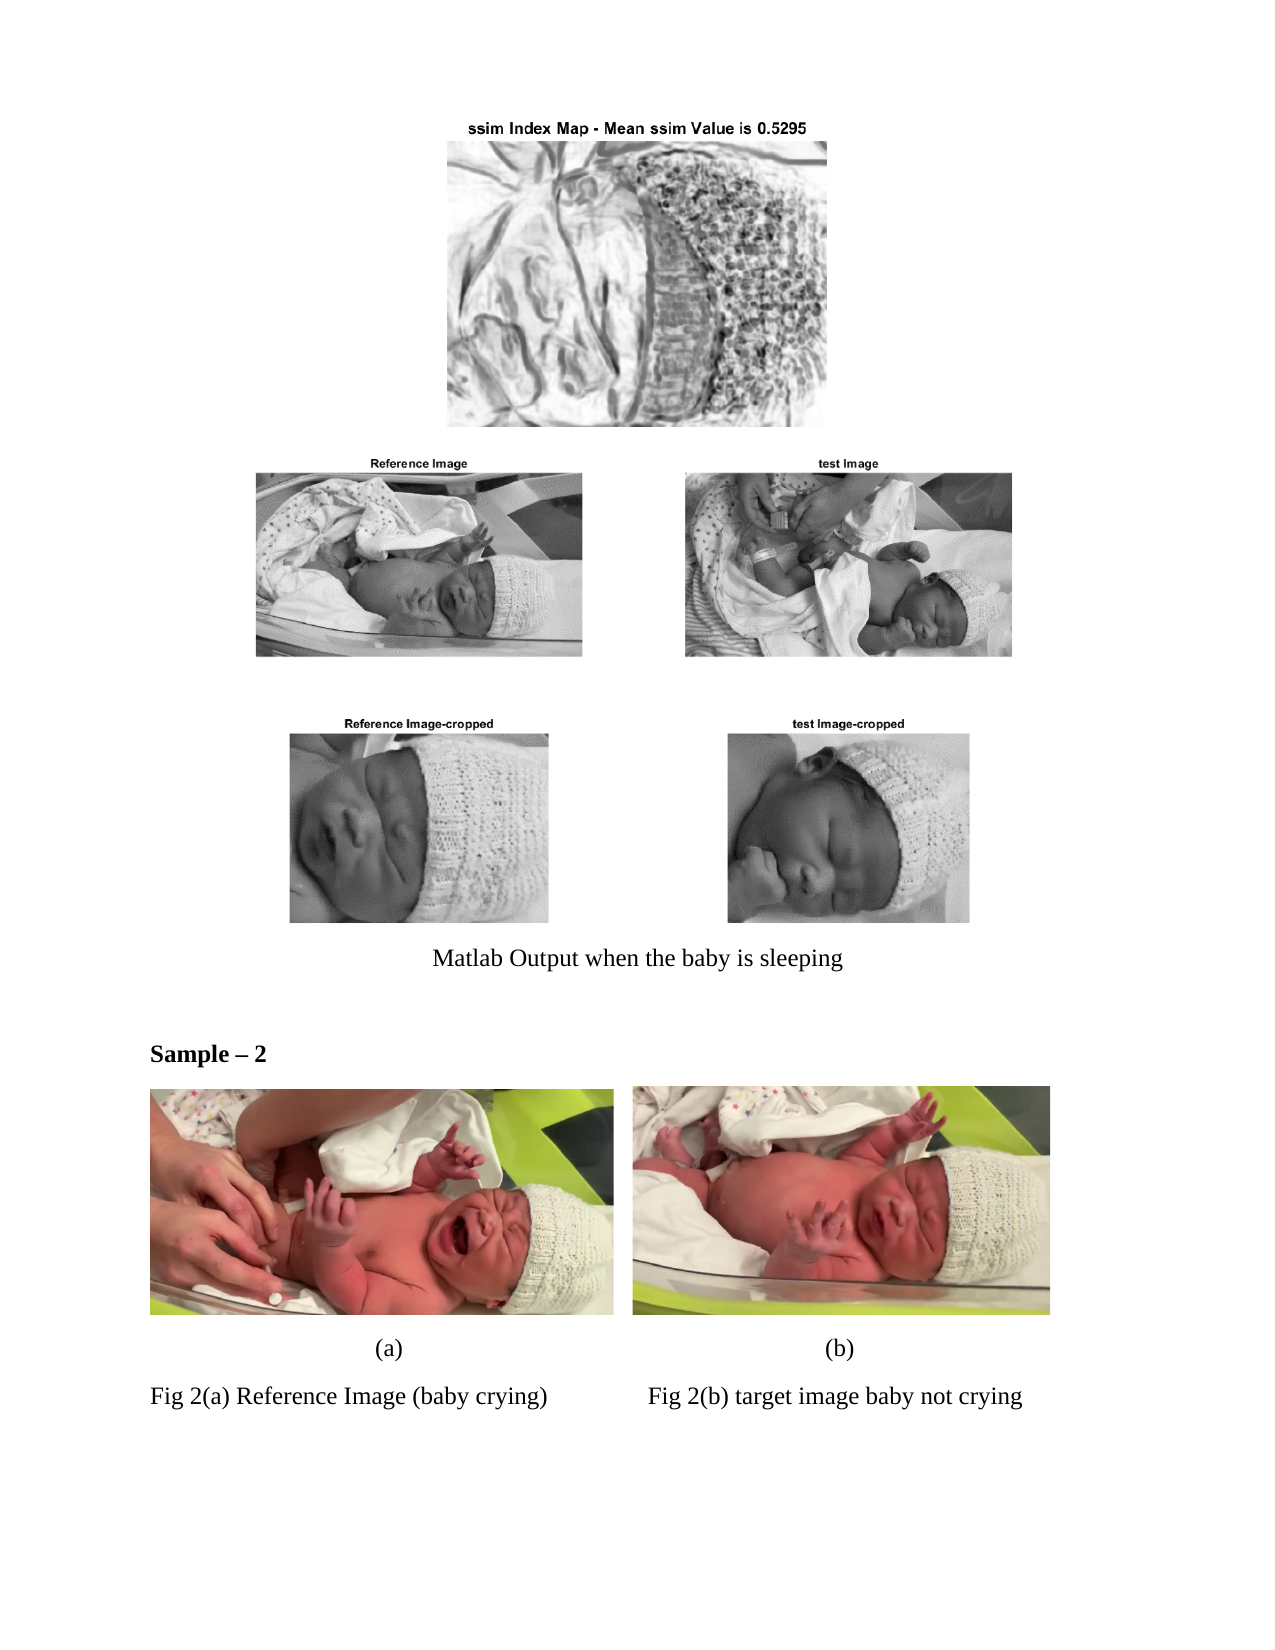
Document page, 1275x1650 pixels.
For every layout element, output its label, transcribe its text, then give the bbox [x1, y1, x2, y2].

text Sample – 2 [150, 1039, 1125, 1068]
picture [150, 1089, 614, 1315]
picture [246, 428, 1029, 925]
picture [444, 112, 831, 427]
list (b) [375, 1333, 1125, 1362]
text Fig 2(a) Reference Image (baby crying) Fig 2(b) target image baby not crying [150, 1381, 1125, 1409]
picture [632, 1086, 1050, 1315]
text Matlab Output when the baby is sleeping [150, 943, 1125, 972]
